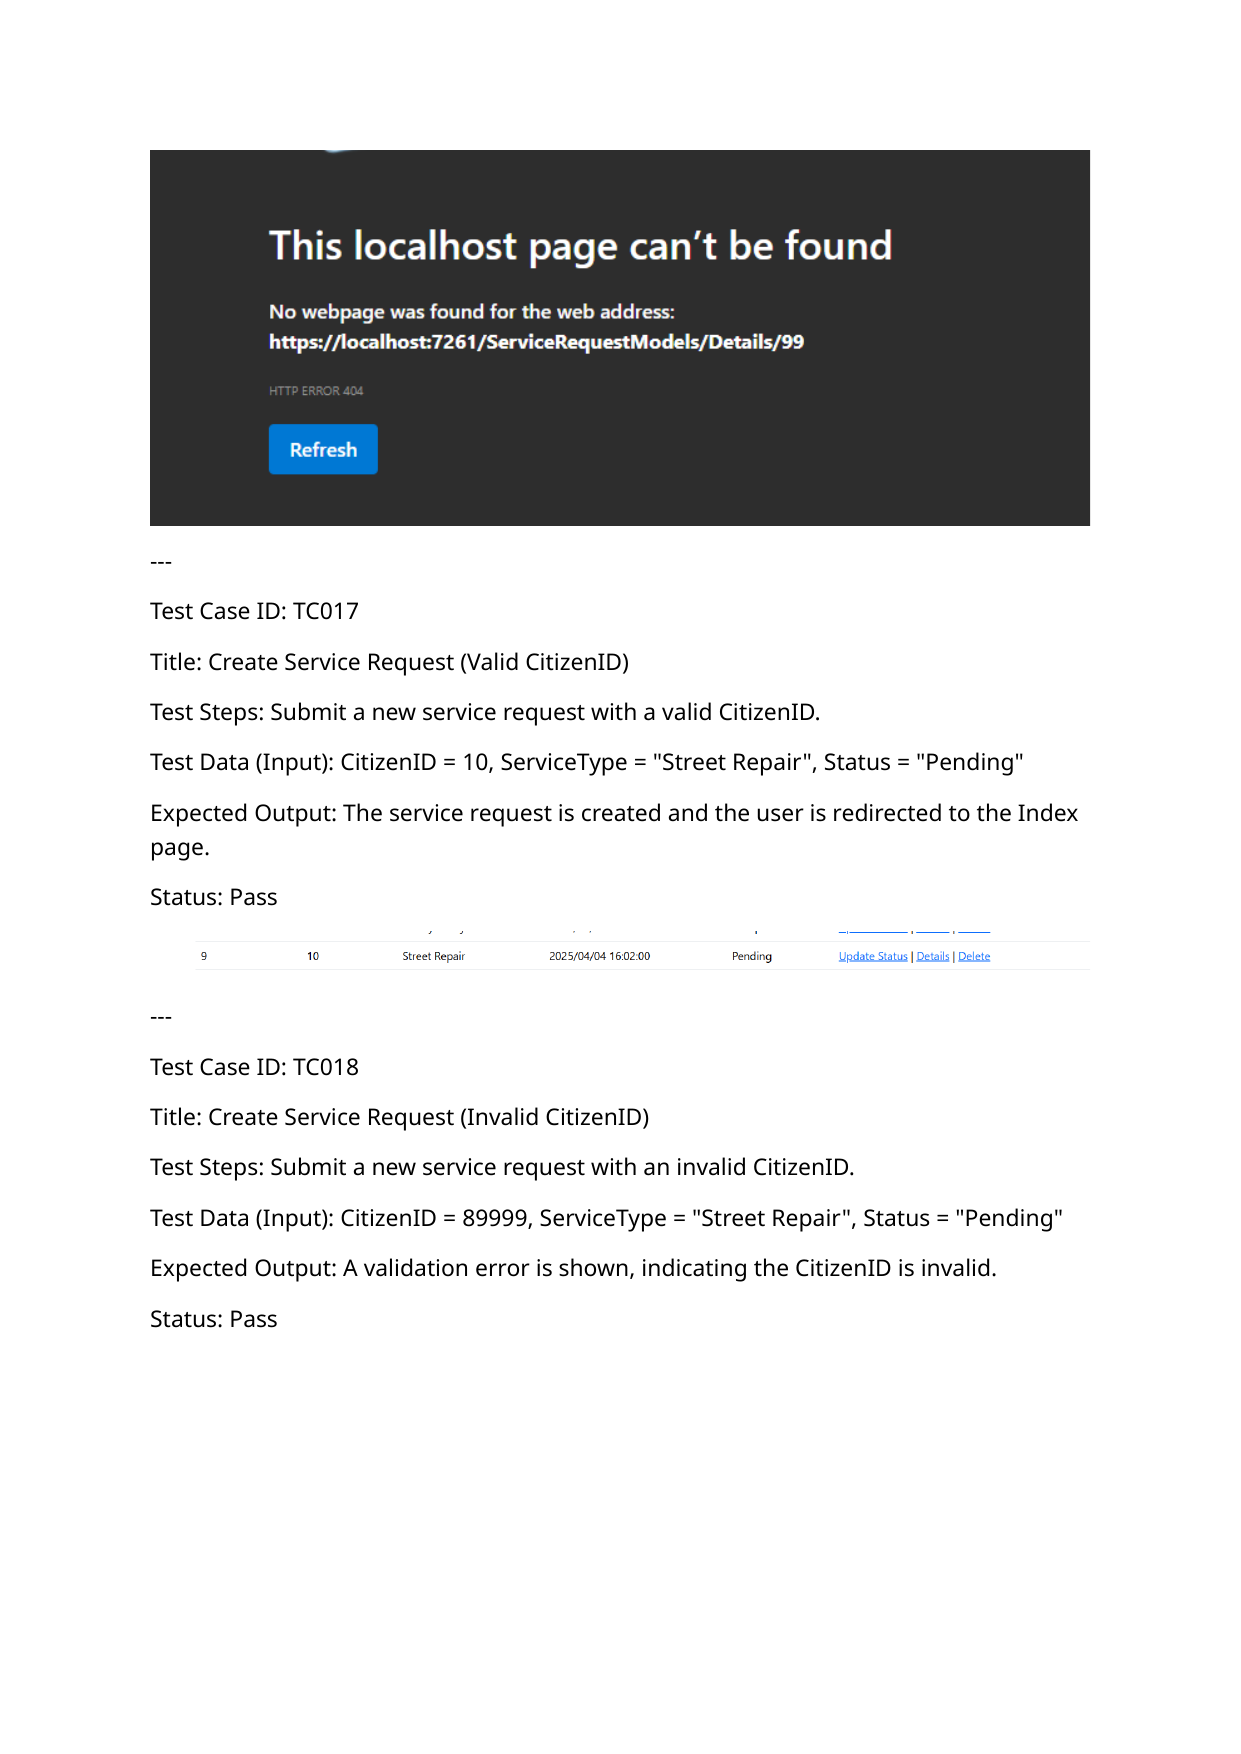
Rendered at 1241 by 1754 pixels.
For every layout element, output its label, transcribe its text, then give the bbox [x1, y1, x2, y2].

text Expected Output: The service request is created and the user is redirected to the Index page. [150, 797, 1090, 862]
text Test Data (Input): CitizenID = 89999, ServiceType = "Street Repair", Status = "Pending" [150, 1202, 1090, 1233]
text Test Steps: Submit a new service request with a valid CitizenID. [150, 696, 1090, 727]
picture [150, 150, 1091, 526]
text Status: Pass [150, 1303, 1090, 1334]
text Test Case ID: TC018 [150, 1051, 1090, 1082]
text Status: Pass [150, 881, 1090, 912]
text Title: Create Service Request (Valid CitizenID) [150, 646, 1090, 677]
text Test Case ID: TC017 [150, 595, 1090, 626]
text Expected Output: A validation error is shown, indicating the CitizenID is invalid. [150, 1252, 1090, 1283]
text --- [150, 545, 1090, 576]
text Test Data (Input): CitizenID = 10, ServiceType = "Street Repair", Status = "Pending" [150, 746, 1090, 778]
text Title: Create Service Request (Invalid CitizenID) [150, 1101, 1090, 1132]
text --- [150, 1000, 1090, 1031]
text Test Steps: Submit a new service request with an invalid CitizenID. [150, 1151, 1090, 1183]
picture [150, 931, 1091, 981]
